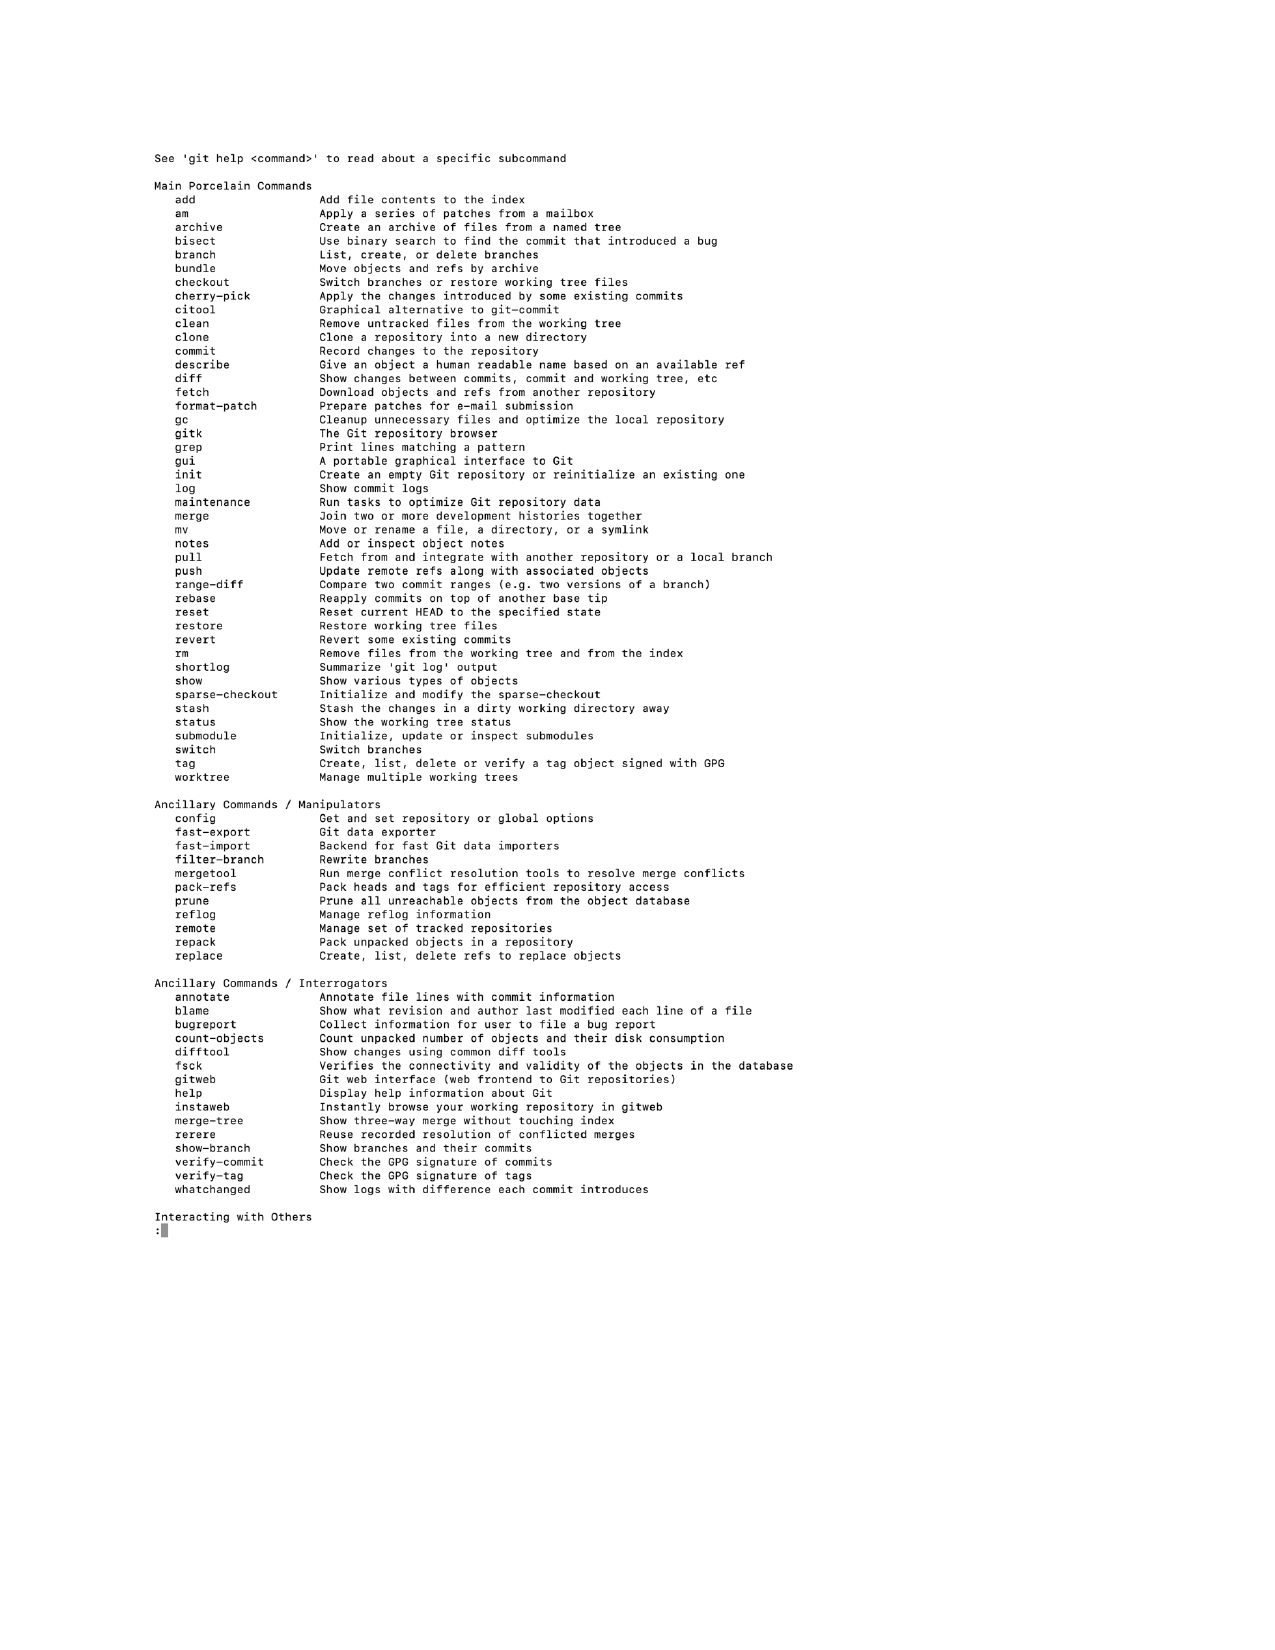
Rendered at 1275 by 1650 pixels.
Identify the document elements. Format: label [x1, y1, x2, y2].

picture [150, 150, 1125, 1240]
